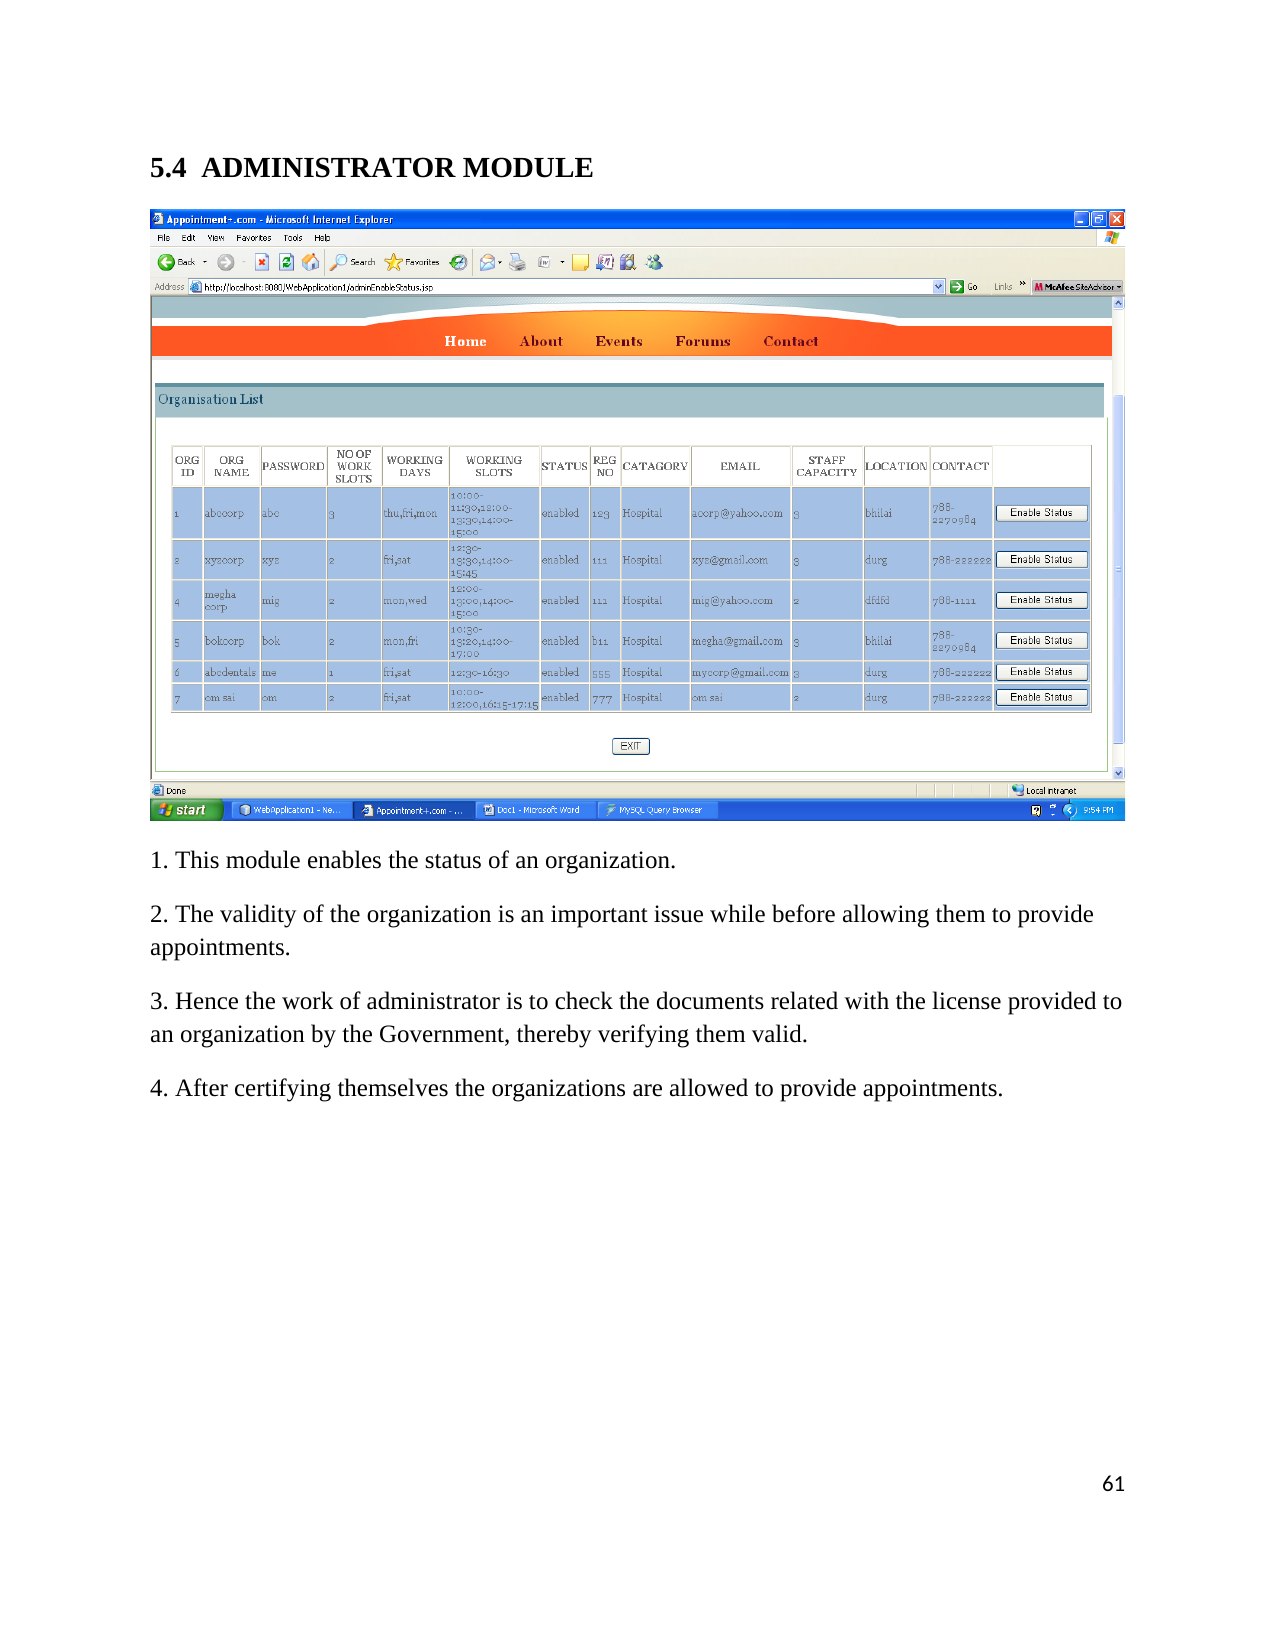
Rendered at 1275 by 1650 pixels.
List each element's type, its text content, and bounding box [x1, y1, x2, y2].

text 5.4 ADMINISTRATOR MODULE [150, 150, 1125, 183]
text 2. The validity of the organization is an important issue while before allowing them to provide appointments. [150, 899, 1125, 961]
text 4. After certifying themselves the organizations are allowed to provide appointments. [150, 1073, 1125, 1101]
picture [150, 209, 1125, 821]
text 3. Hence the work of administrator is to check the documents related with the license provided to an organization by the Government, thereby verifying them valid. [150, 986, 1125, 1048]
text 1. This module enables the status of an organization. [150, 845, 1125, 874]
